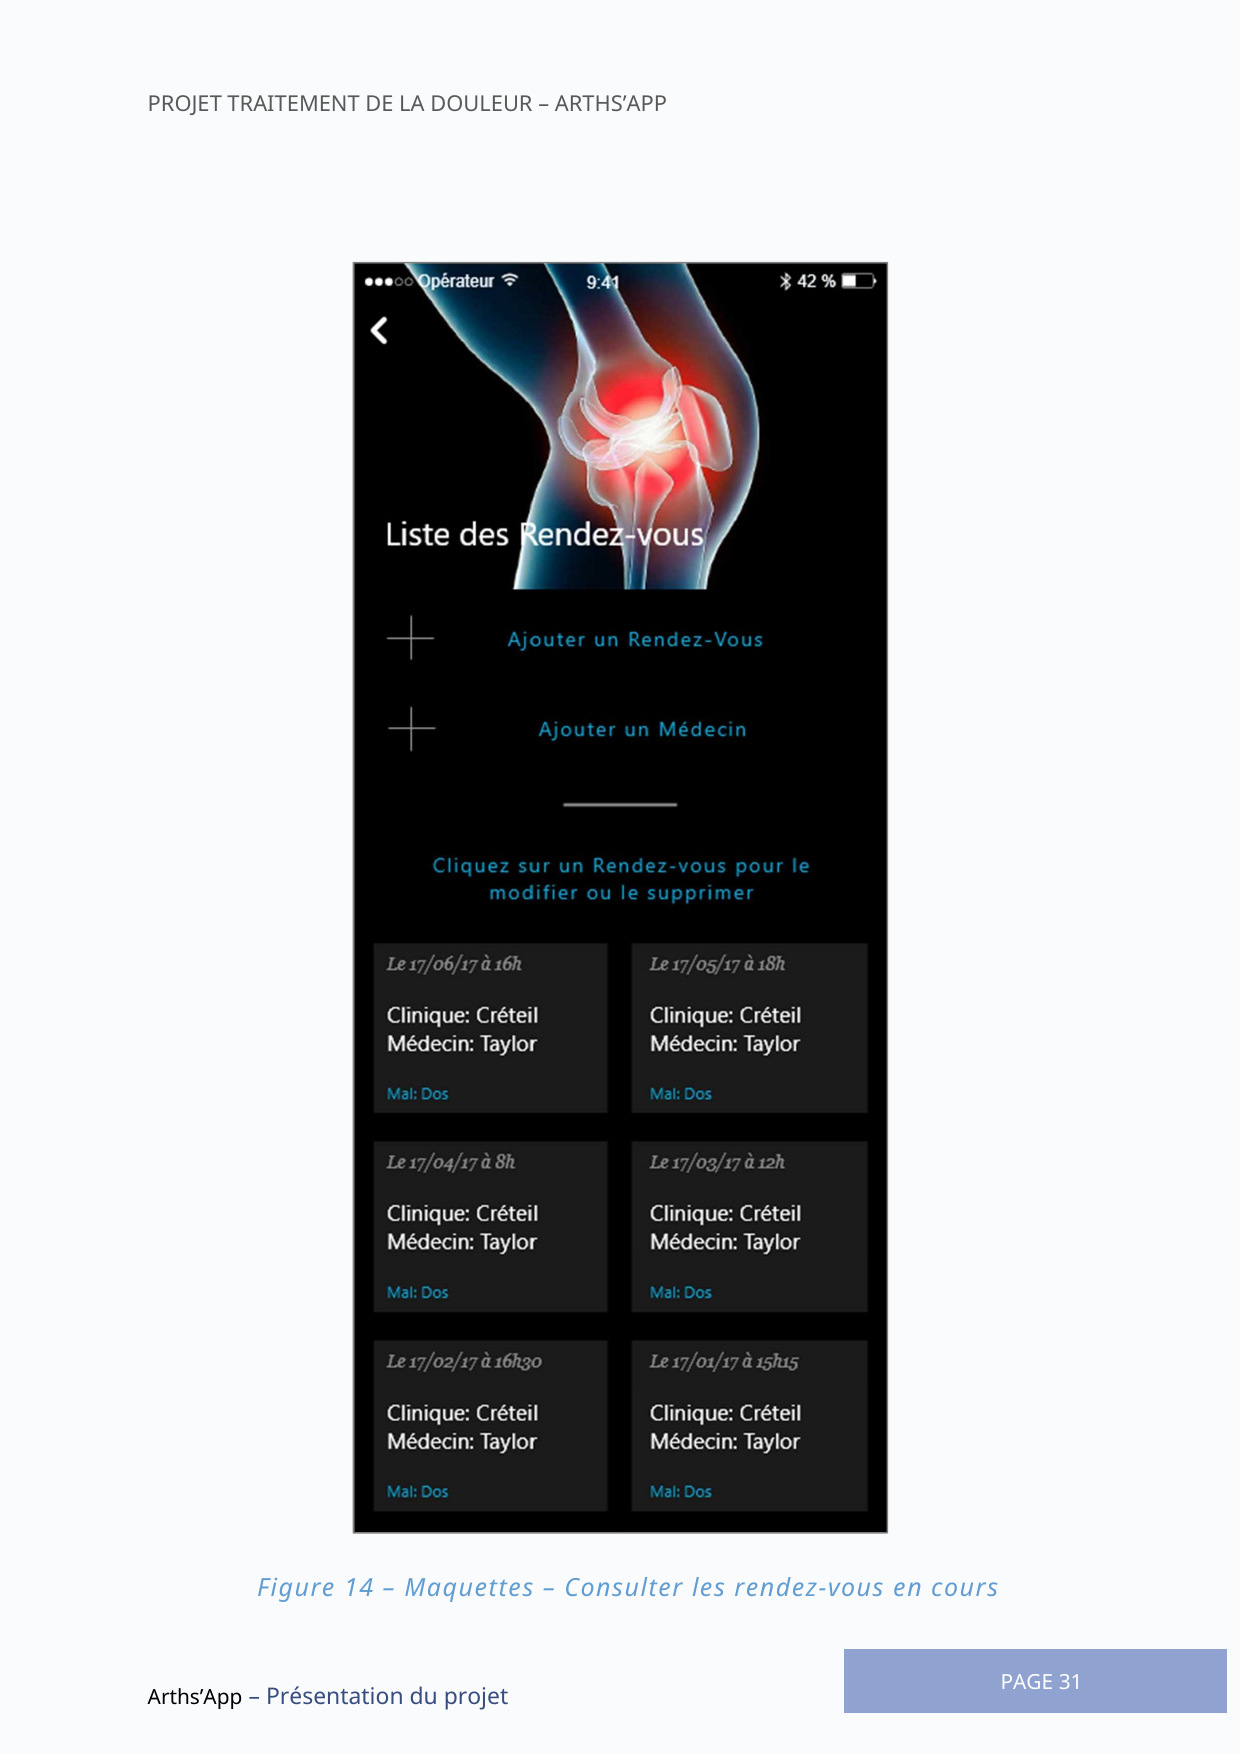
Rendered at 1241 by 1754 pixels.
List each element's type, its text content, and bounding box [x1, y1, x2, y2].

picture [355, 264, 886, 1532]
subtitle Figure 14 – Maquettes – Consulter les rendez-vous en cours [147, 1569, 1108, 1604]
